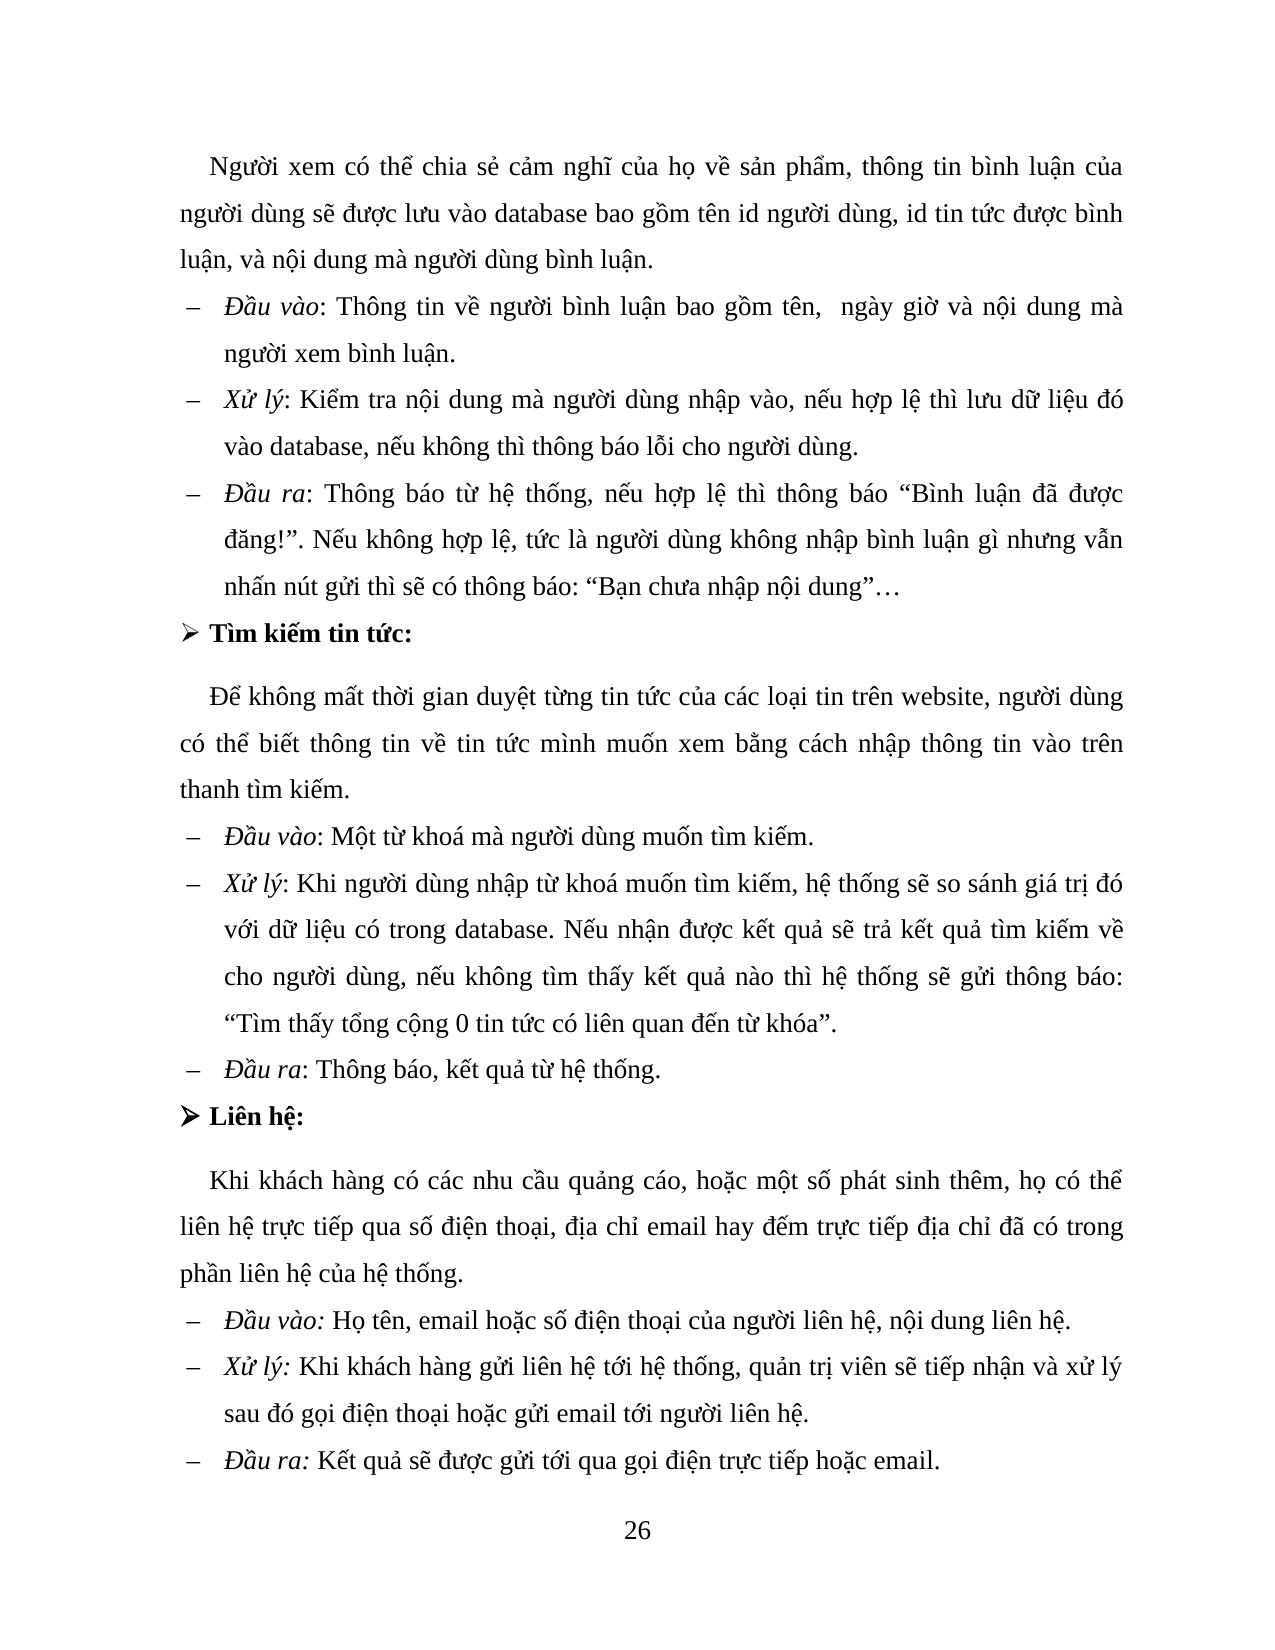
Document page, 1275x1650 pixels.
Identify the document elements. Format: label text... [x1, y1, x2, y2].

list Đầu ra: Thông báo, kết quả từ hệ thống. [186, 1053, 1125, 1085]
list Xử lý: Khi người dùng nhập từ khoá muốn tìm kiếm, hệ thống sẽ so sánh giá trị đó với dữ liệu có trong database. Nếu nhận được kết quả sẽ trả kết quả tìm kiếm về cho người dùng, nếu không tìm thấy kết quả nào thì hệ thống sẽ gửi thông báo: “Tìm thấy tổng cộng 0 tin tức có liên quan đến từ khóa”. [186, 867, 1125, 1038]
list Đầu vào: Họ tên, email hoặc số điện thoại của người liên hệ, nội dung liên hệ. [186, 1304, 1125, 1335]
list Đầu ra: Thông báo từ hệ thống, nếu hợp lệ thì thông báo “Bình luận đã được đăng!”. Nếu không hợp lệ, tức là người dùng không nhập bình luận gì nhưng vẫn nhấn nút gửi thì sẽ có thông báo: “Bạn chưa nhập nội dung”… [186, 477, 1125, 601]
text Người xem có thể chia sẻ cảm nghĩ của họ về sản phẩm, thông tin bình luận của người dùng sẽ được lưu vào database bao gồm tên id người dùng, id tin tức được bình luận, và nội dung mà người dùng bình luận. [179, 150, 1125, 274]
list Đầu ra: Kết quả sẽ được gửi tới qua gọi điện trực tiếp hoặc email. [186, 1444, 1125, 1475]
text Để không mất thời gian duyệt từng tin tức của các loại tin trên website, người dùng có thể biết thông tin về tin tức mình muốn xem bằng cách nhập thông tin vào trên thanh tìm kiếm. [179, 680, 1125, 805]
text Khi khách hàng có các nhu cầu quảng cáo, hoặc một số phát sinh thêm, họ có thể liên hệ trực tiếp qua số điện thoại, địa chỉ email hay đếm trực tiếp địa chỉ đã có trong phần liên hệ của hệ thống. [179, 1164, 1125, 1288]
list Xử lý: Kiểm tra nội dung mà người dùng nhập vào, nếu hợp lệ thì lưu dữ liệu đó vào database, nếu không thì thông báo lỗi cho người dùng. [186, 383, 1125, 461]
list Đầu vào: Một từ khoá mà người dùng muốn tìm kiếm. [186, 820, 1125, 851]
list Liên hệ: [179, 1100, 1125, 1131]
list Đầu vào: Thông tin về người bình luận bao gồm tên, ngày giờ và nội dung mà người xem bình luận. [186, 290, 1125, 368]
list Tìm kiếm tin tức: [179, 617, 1125, 648]
list Xử lý: Khi khách hàng gửi liên hệ tới hệ thống, quản trị viên sẽ tiếp nhận và xử lý sau đó gọi điện thoại hoặc gửi email tới người liên hệ. [186, 1350, 1125, 1428]
